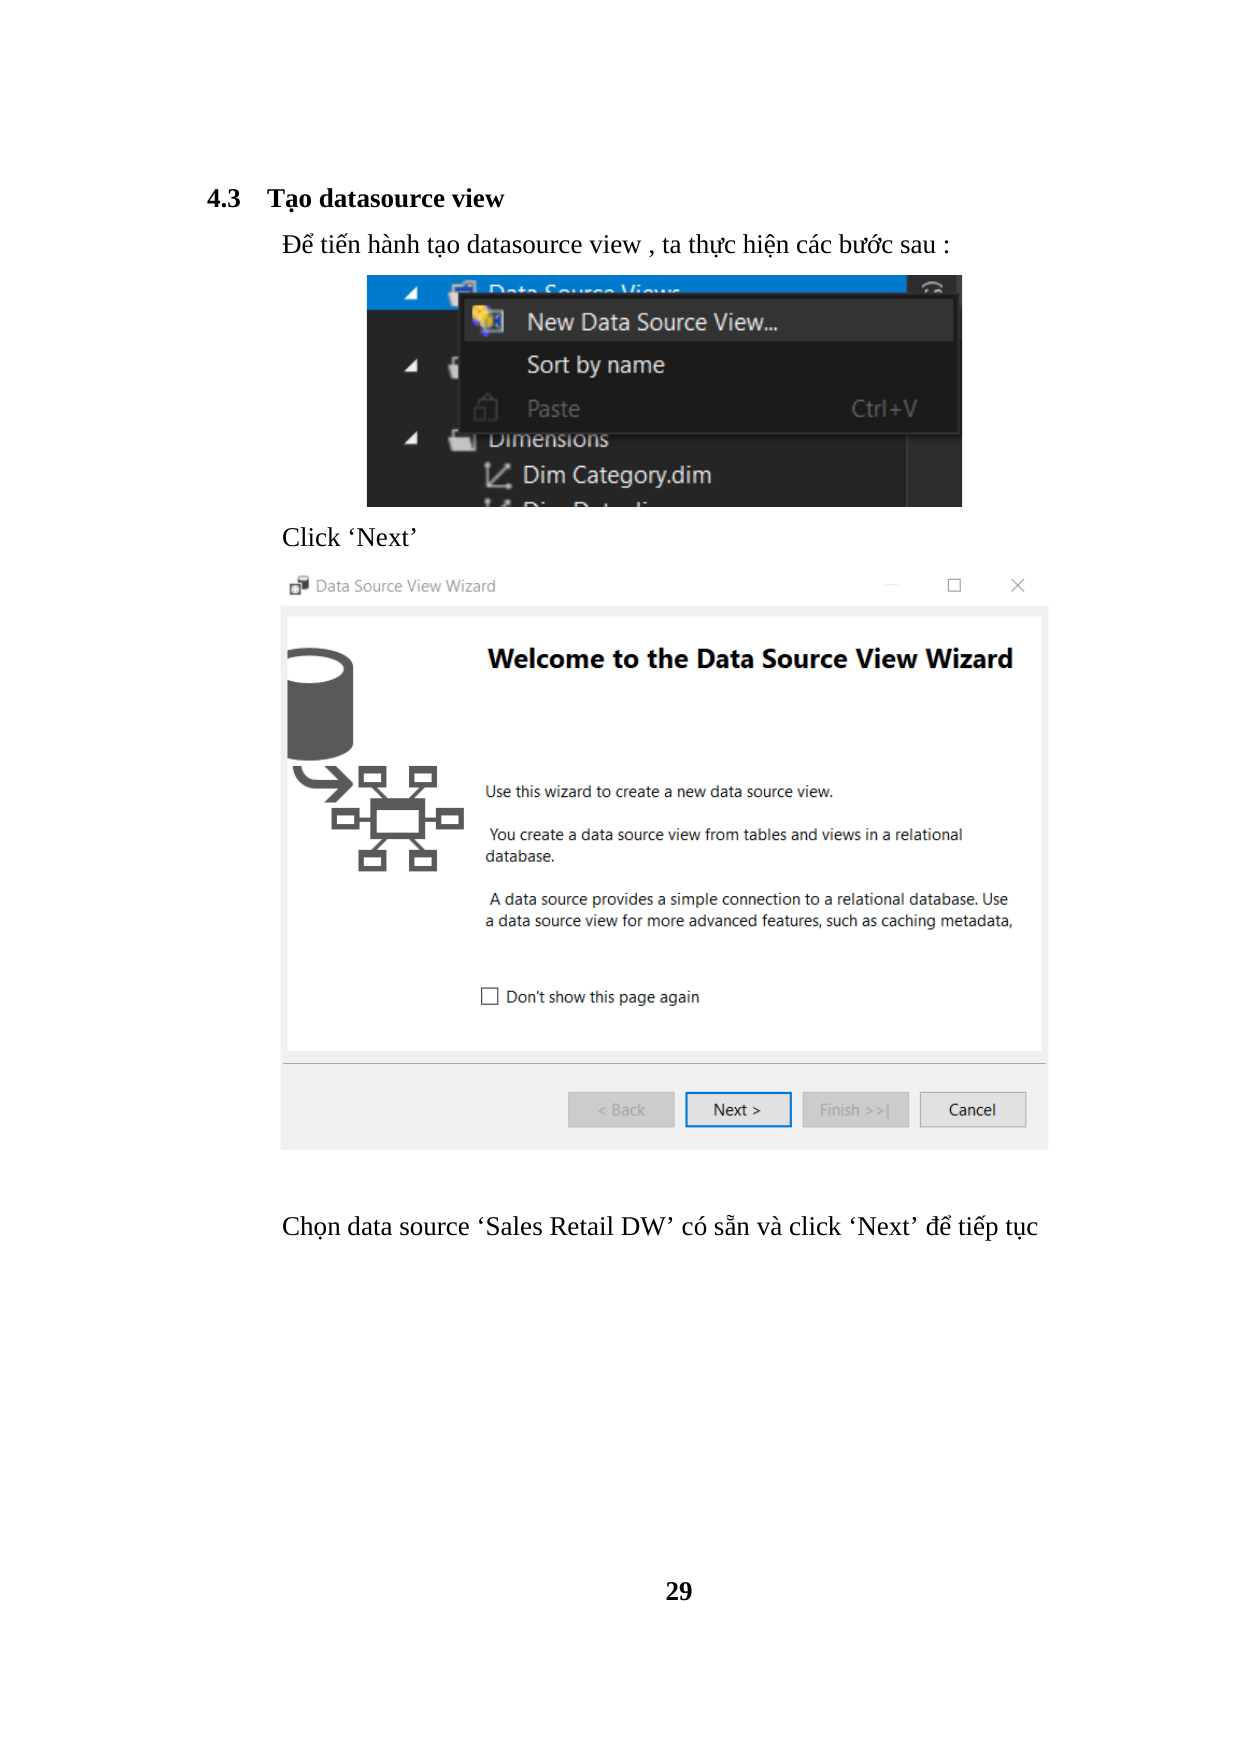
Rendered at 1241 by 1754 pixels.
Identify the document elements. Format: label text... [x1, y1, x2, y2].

subtitle Tạo datasource view [207, 182, 1122, 213]
text Click ‘Next’ [207, 521, 1122, 552]
picture [366, 275, 963, 507]
text Chọn data source ‘Sales Retail DW’ có sẵn và click ‘Next’ để tiếp tục [207, 1210, 1122, 1241]
picture [280, 567, 1049, 1150]
text Để tiến hành tạo datasource view , ta thực hiện các bước sau : [207, 228, 1122, 259]
